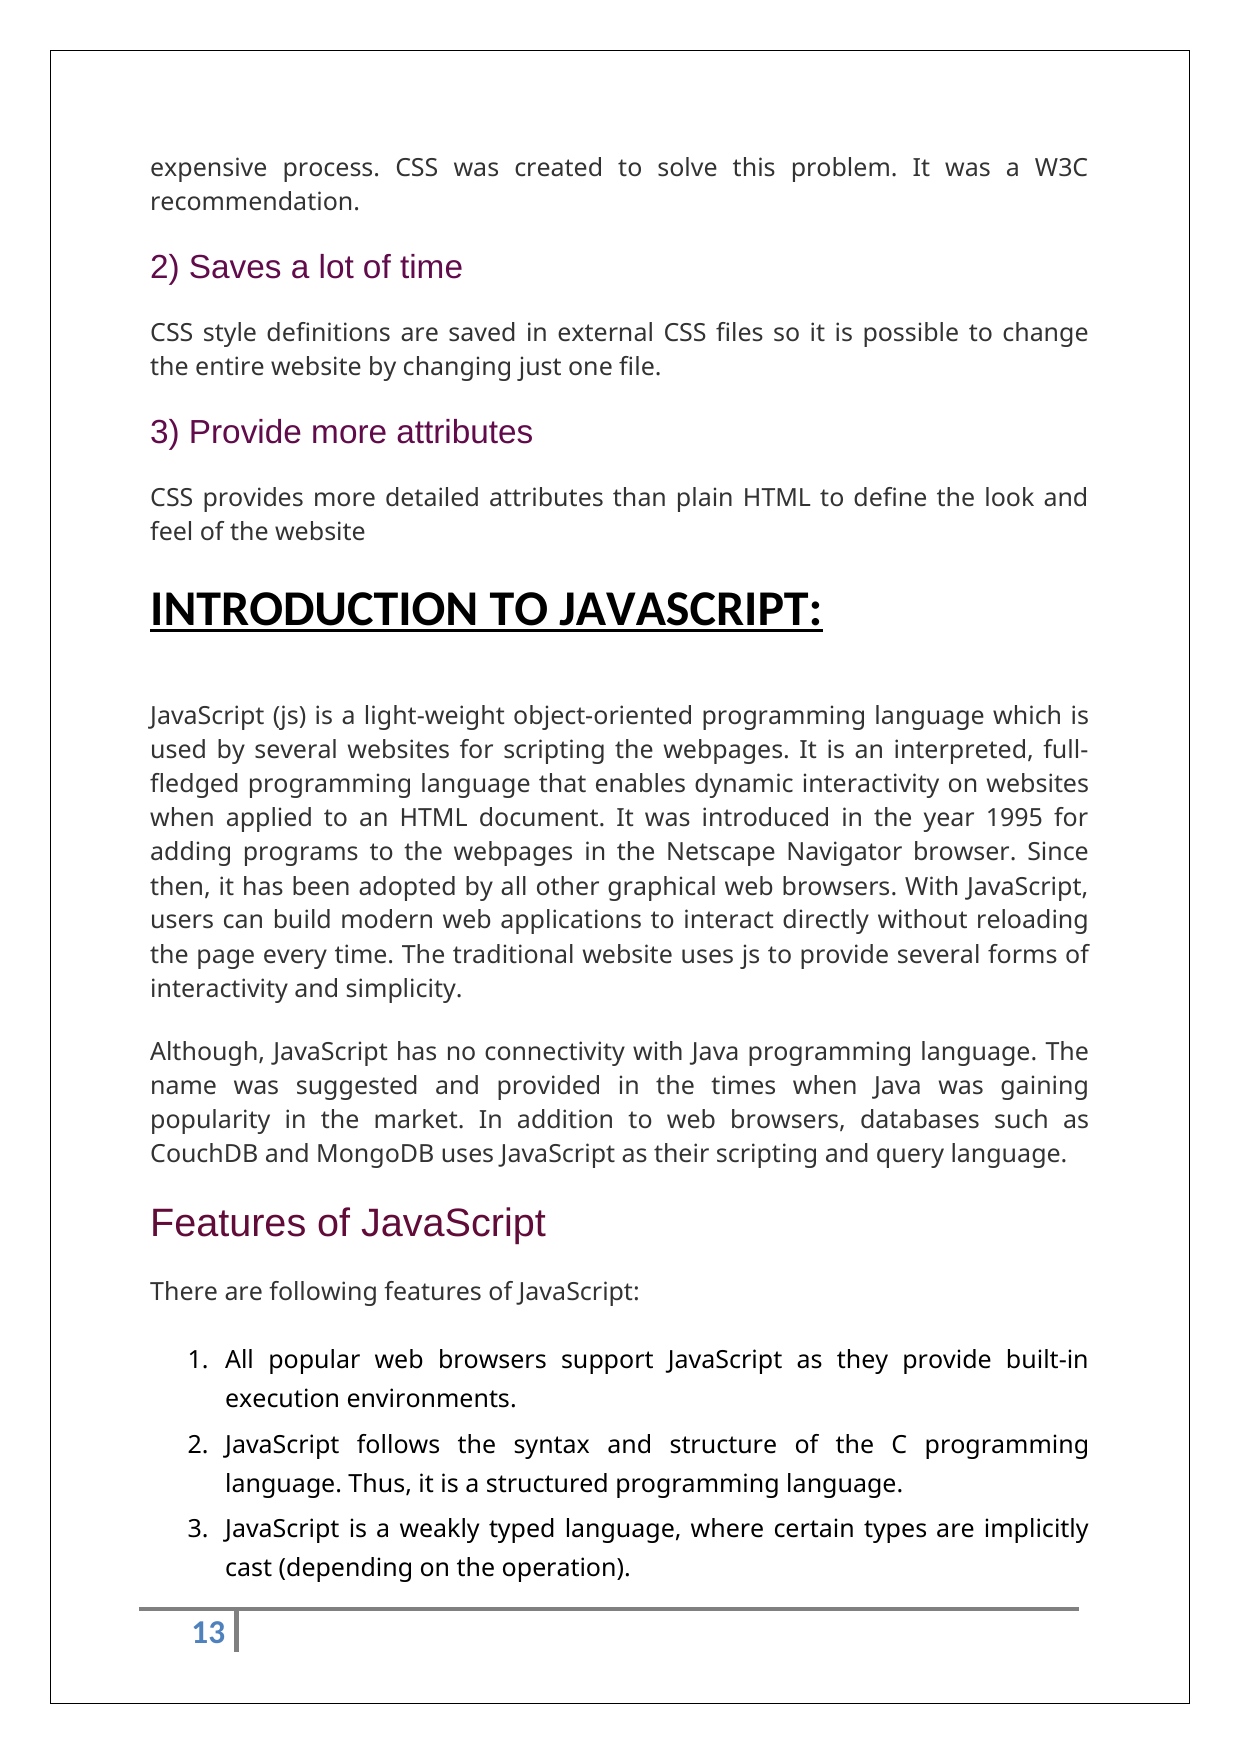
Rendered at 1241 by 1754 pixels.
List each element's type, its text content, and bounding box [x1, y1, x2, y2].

subtitle 3) Provide more attributes [150, 412, 1090, 451]
text CSS style definitions are saved in external CSS files so it is possible to change the entire website by changing just one file. [150, 315, 1090, 383]
list All popular web browsers support JavaScript as they provide built-in execution environments. [187, 1337, 1090, 1415]
text INTRODUCTION TO JAVASCRIPT: [150, 577, 1090, 638]
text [150, 150, 1090, 218]
text There are following features of JavaScript: [150, 1274, 1090, 1308]
text CSS provides more detailed attributes than plain HTML to define the look and feel of the website [150, 480, 1090, 548]
subtitle 2) Saves a lot of time [150, 247, 1090, 286]
list JavaScript follows the syntax and structure of the C programming language. Thus, it is a structured programming language. [187, 1421, 1090, 1499]
list JavaScript is a weakly typed language, where certain types are implicitly cast (depending on the operation). [187, 1506, 1090, 1584]
text Although, JavaScript has no connectivity with Java programming language. The name was suggested and provided in the times when Java was gaining popularity in the market. In addition to web browsers, databases such as CouchDB and MongoDB uses JavaScript as their scripting and query language. [150, 1033, 1090, 1170]
text JavaScript (js) is a light-weight object-oriented programming language which is used by several websites for scripting the webpages. It is an interpreted, full-fledged programming language that enables dynamic interactivity on websites when applied to an HTML document. It was introduced in the year 1995 for adding programs to the webpages in the Netscape Navigator browser. Since then, it has been adopted by all other graphical web browsers. With JavaScript, users can build modern web applications to interact directly without reloading the page every time. The traditional website uses js to provide several forms of interactivity and simplicity. [150, 698, 1090, 1004]
text Features of JavaScript [150, 1199, 1090, 1244]
